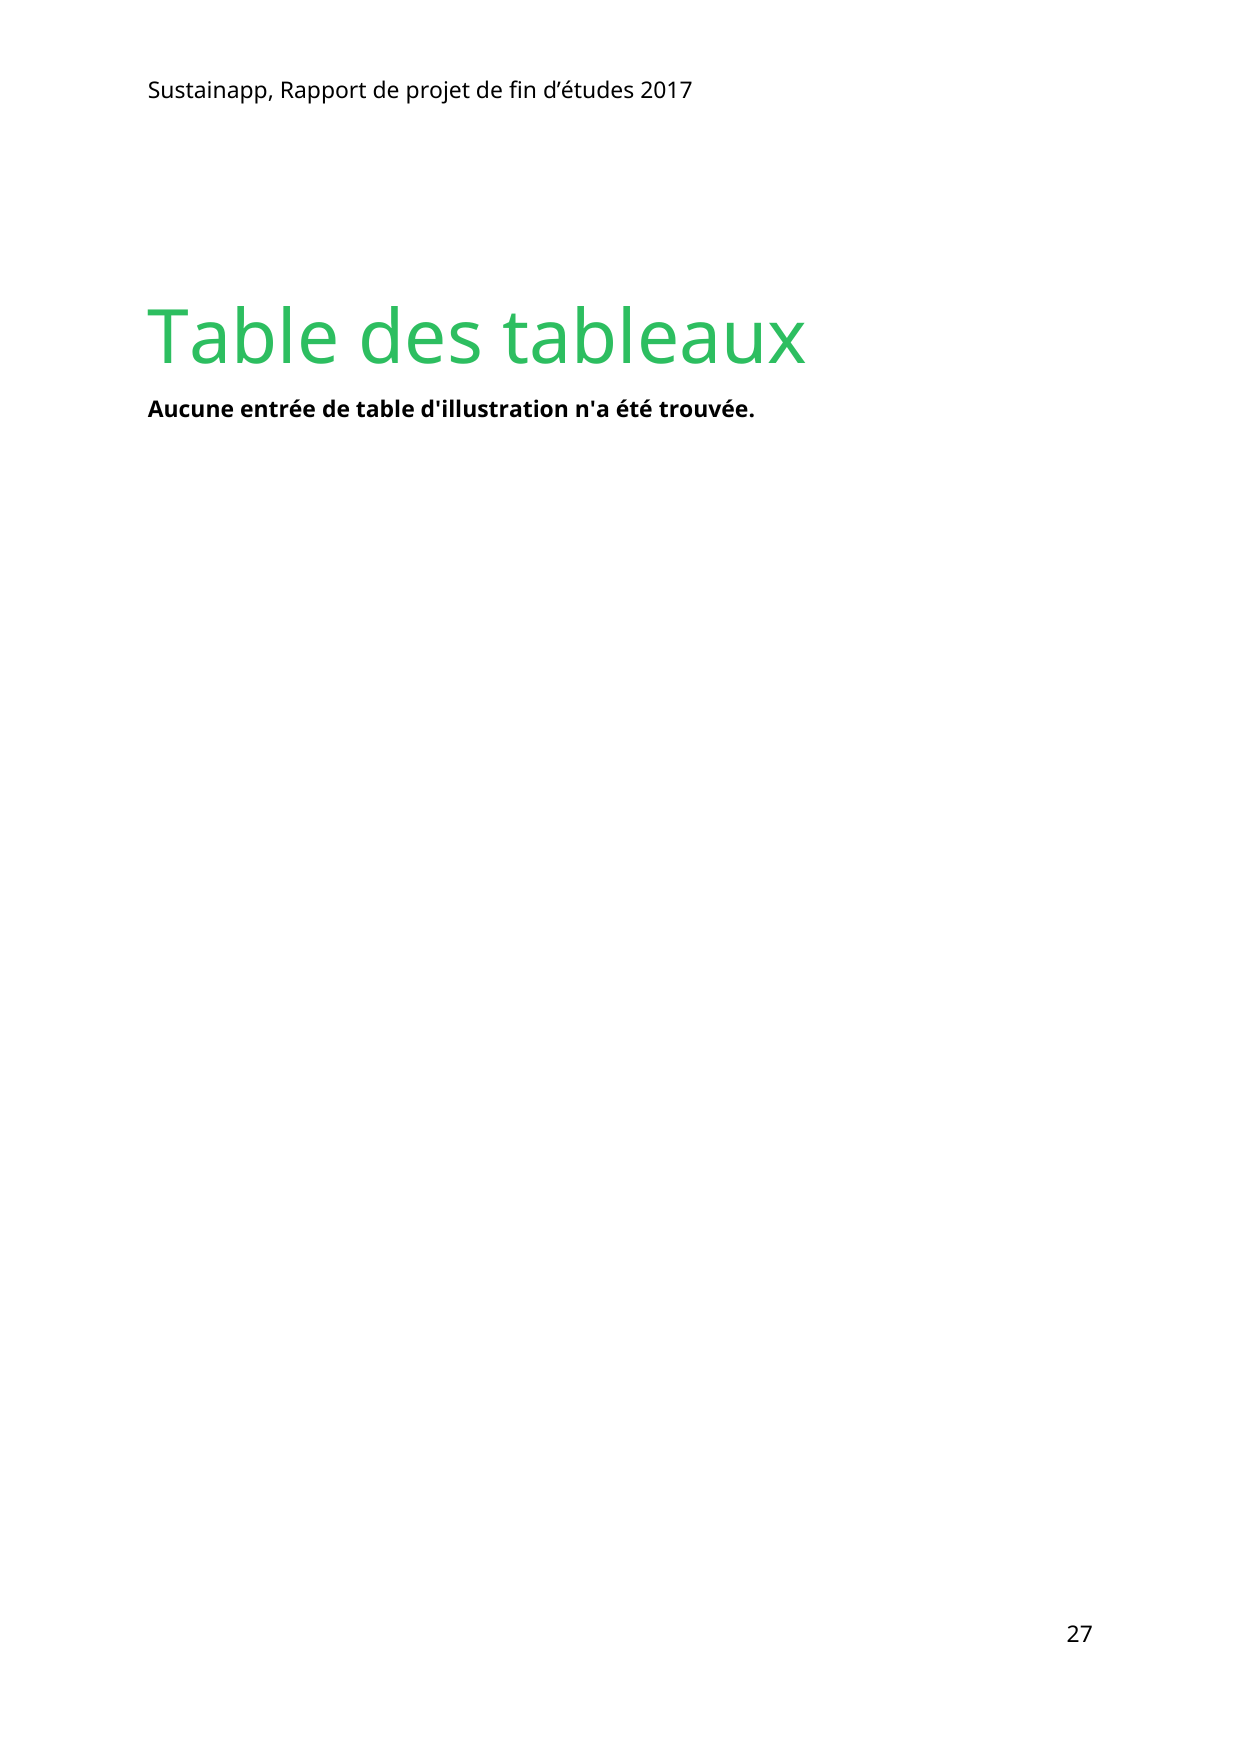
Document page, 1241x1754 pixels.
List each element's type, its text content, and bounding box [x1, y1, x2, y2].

subtitle Table des tableaux [148, 283, 1093, 385]
